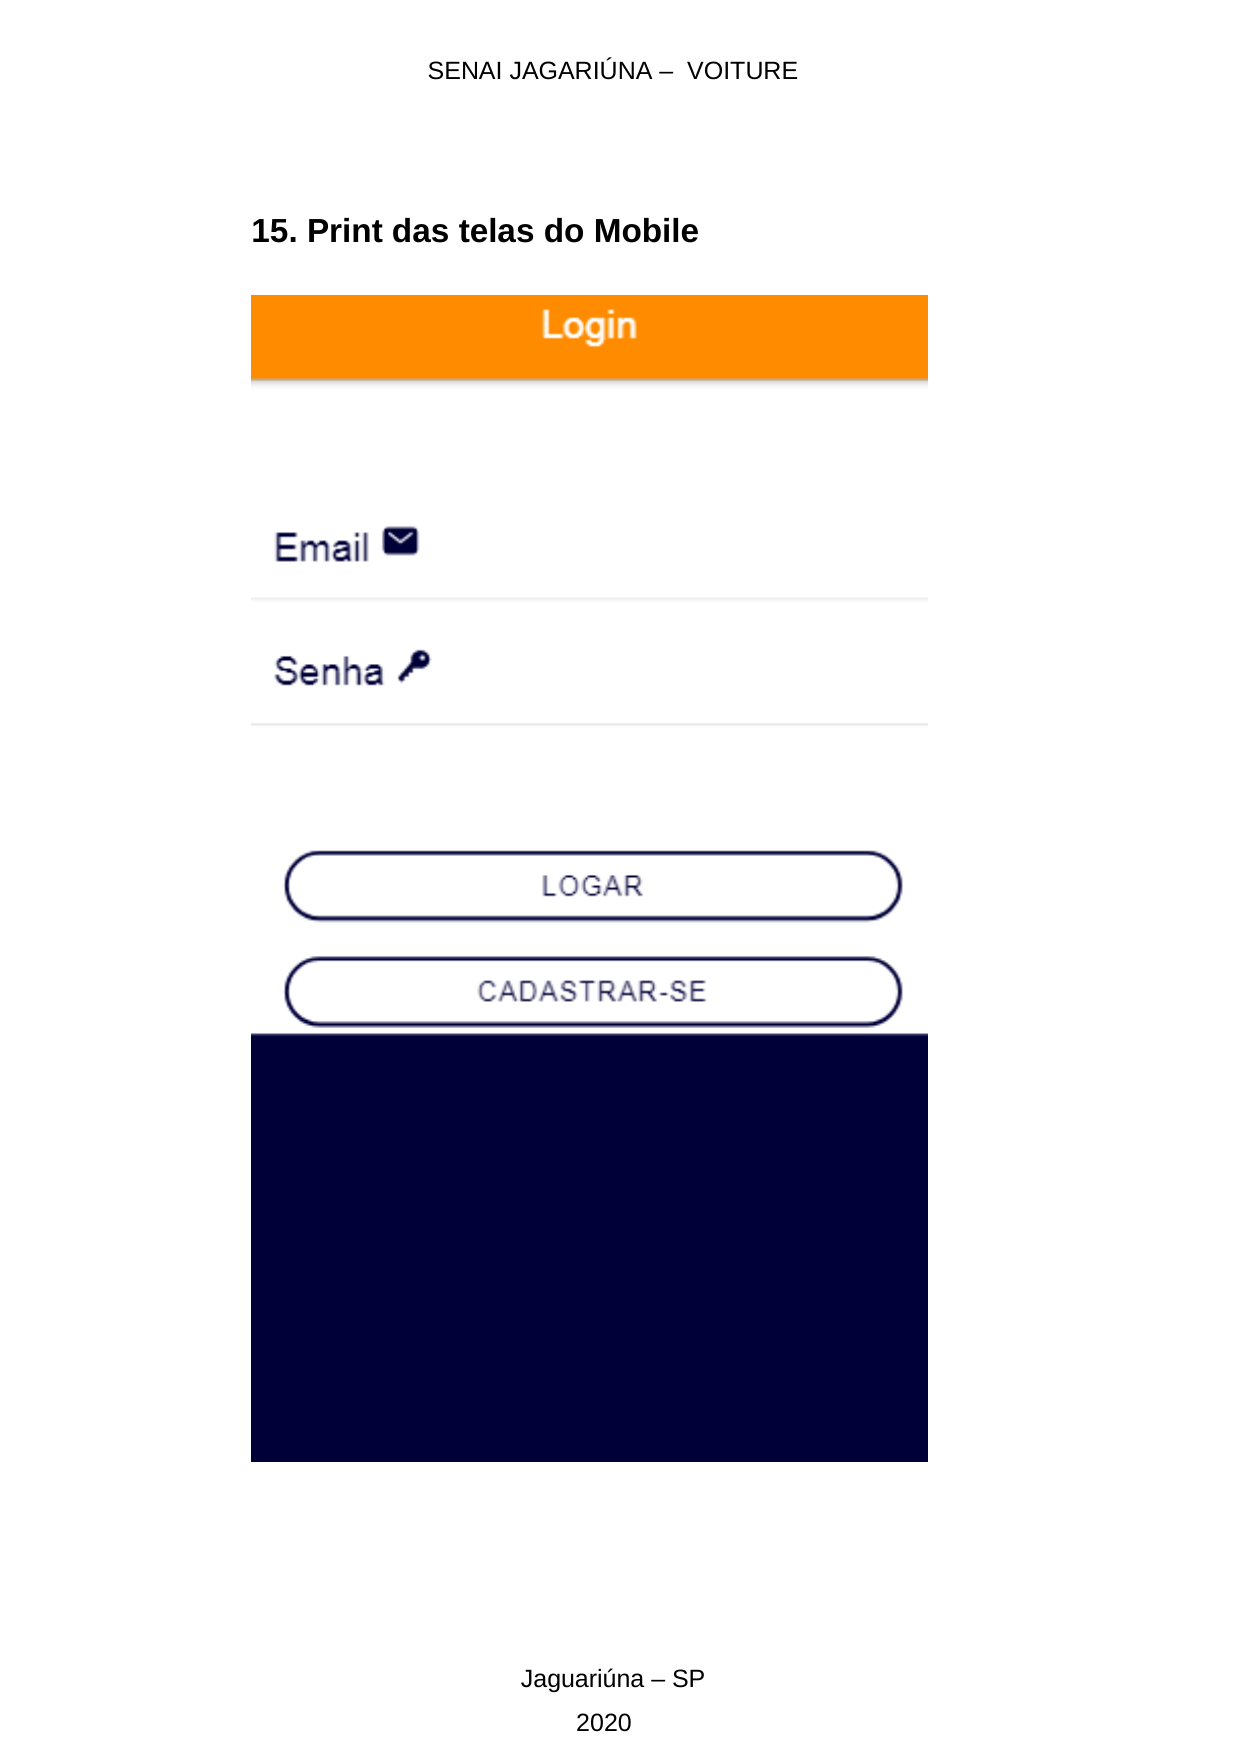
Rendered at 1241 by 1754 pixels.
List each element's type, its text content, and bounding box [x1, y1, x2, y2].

picture [251, 295, 928, 1462]
subtitle 15. Print das telas do Mobile [251, 211, 1151, 249]
